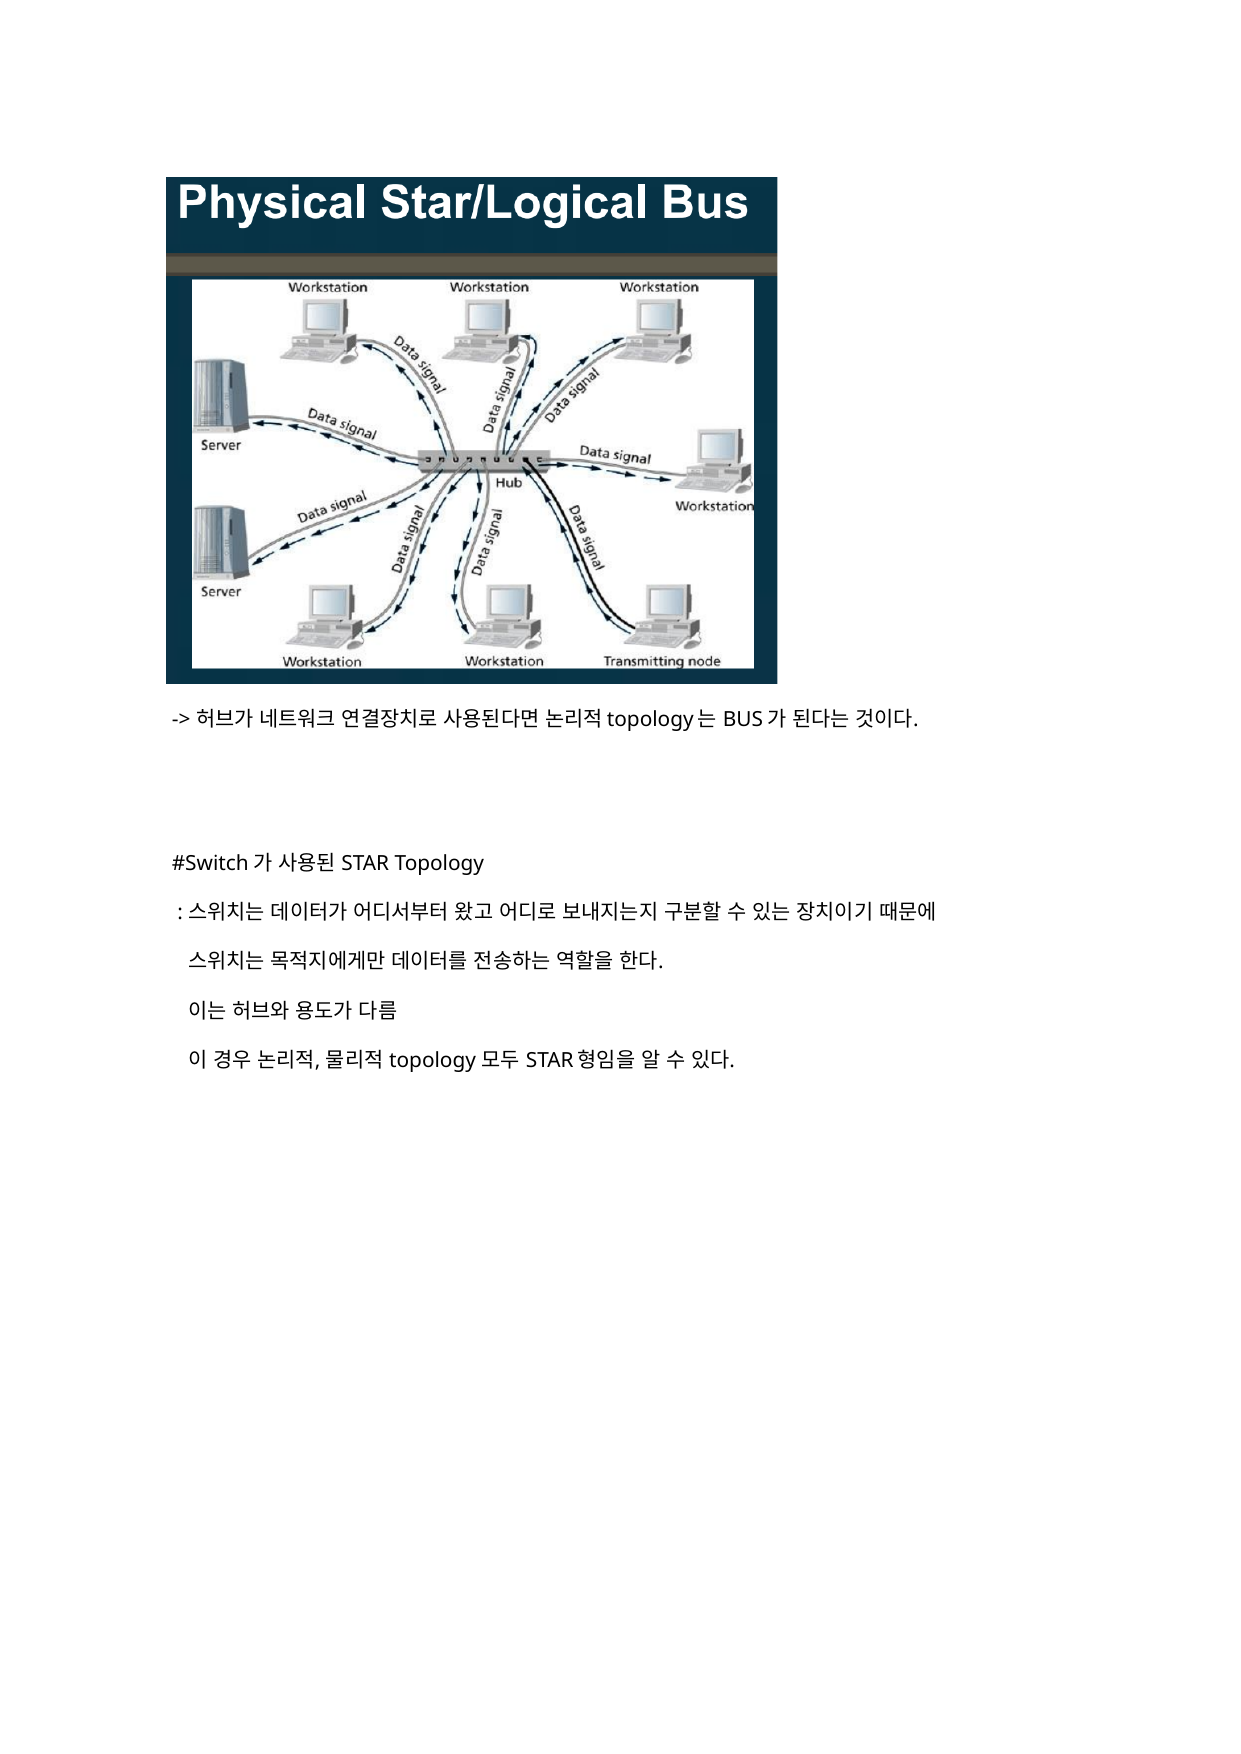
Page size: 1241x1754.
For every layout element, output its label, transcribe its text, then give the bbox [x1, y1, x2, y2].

text 이 경우 논리적, 물리적 topology 모두 STAR형임을 알 수 있다. [150, 1043, 1090, 1074]
text #Switch가 사용된 STAR Topology [150, 846, 1090, 876]
text 스위치는 목적지에게만 데이터를 전송하는 역할을 한다. [150, 945, 1090, 975]
text : 스위치는 데이터가 어디서부터 왔고 어디로 보내지는지 구분할 수 있는 장치이기 때문에 [150, 895, 1090, 926]
text -> 허브가 네트워크 연결장치로 사용된다면 논리적topology는 BUS가 된다는 것이다. [150, 702, 1090, 732]
picture [166, 177, 778, 684]
text 이는 허브와 용도가 다름 [150, 994, 1090, 1024]
